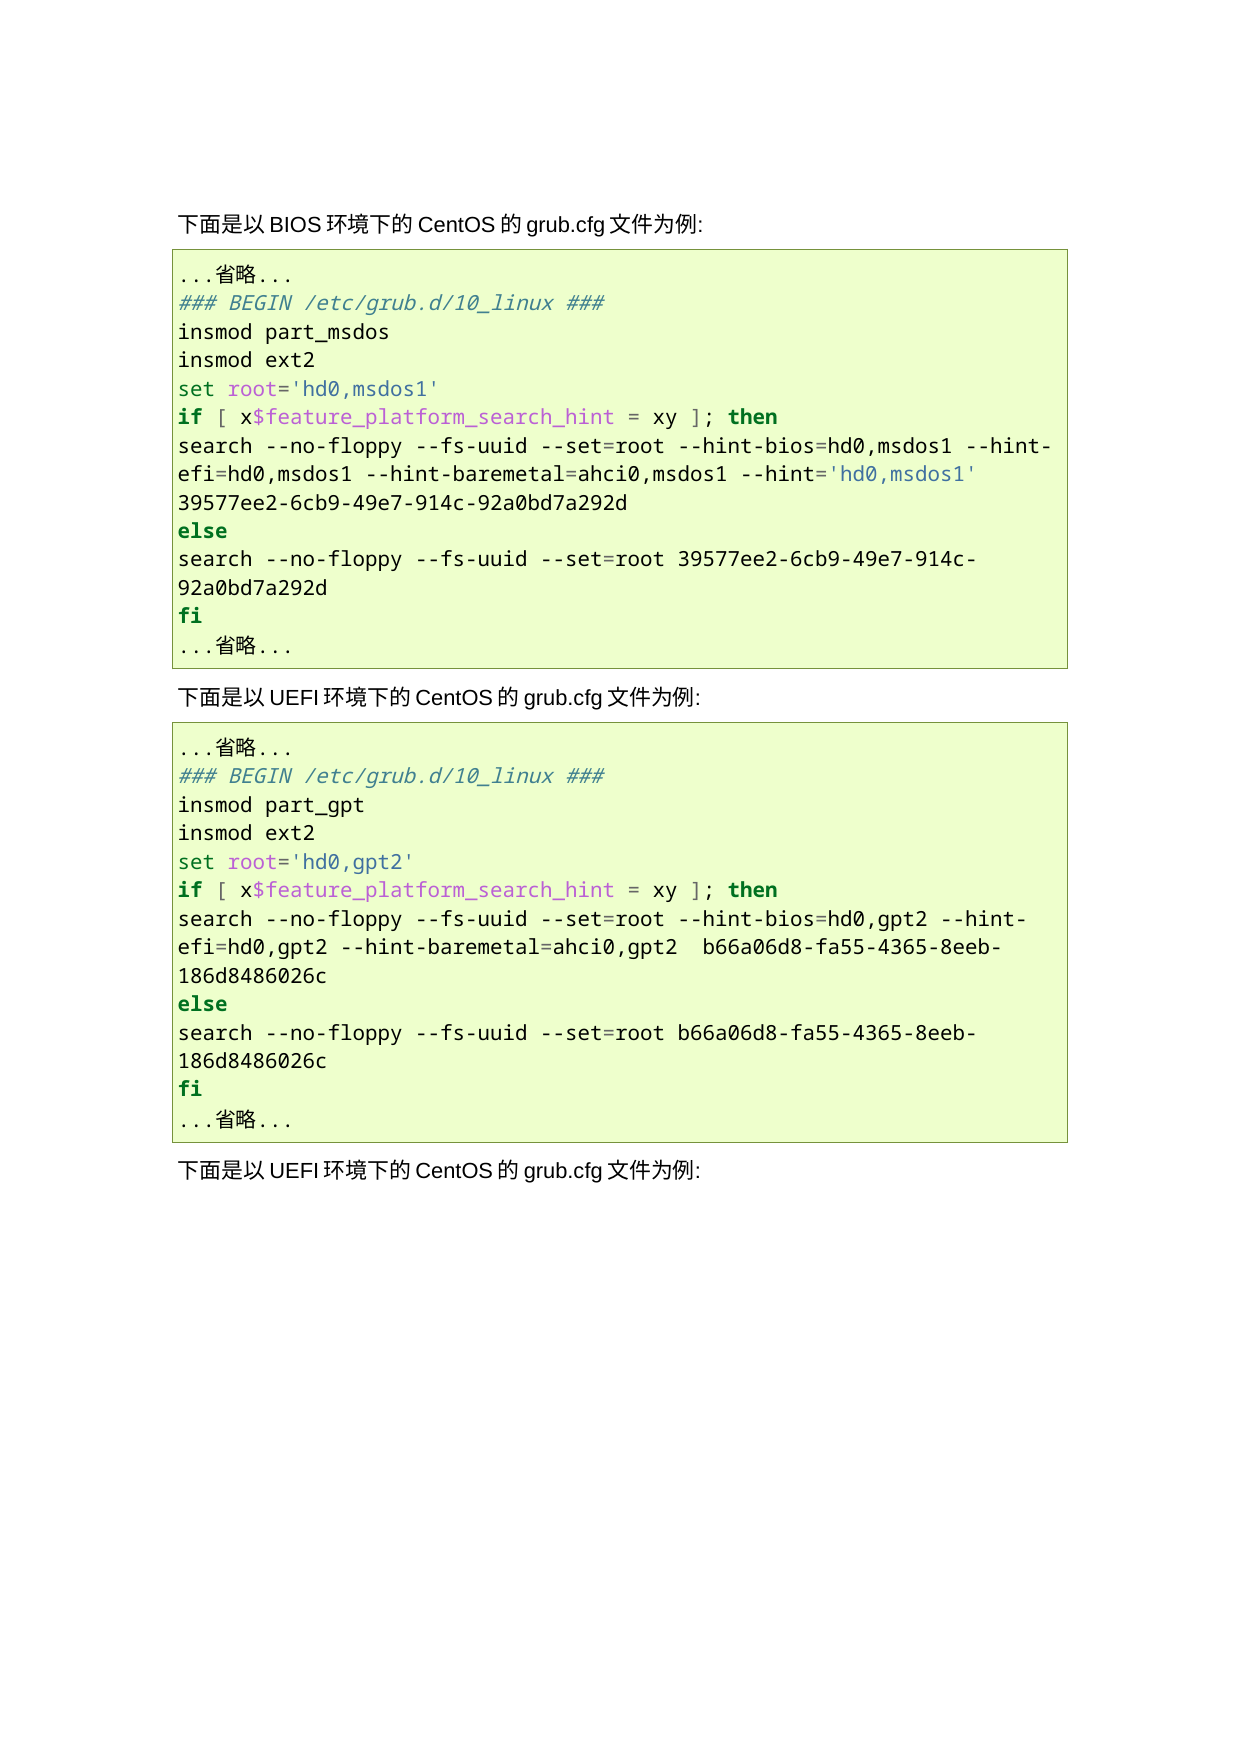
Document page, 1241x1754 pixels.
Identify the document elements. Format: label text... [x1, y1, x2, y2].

text ...省略... ### BEGIN /etc/grub.d/10_linux ### insmod part_gpt insmod ext2 set root='hd0,gpt2' if [ x$feature_platform_search_hint = xy ]; then search --no-floppy --fs-uuid --set=root --hint-bios=hd0,gpt2 --hint-efi=hd0,gpt2 --hint-baremetal=ahci0,gpt2 b66a06d8-fa55-4365-8eeb-186d8486026c else search --no-floppy --fs-uuid --set=root b66a06d8-fa55-4365-8eeb-186d8486026c fi ...省略... [173, 723, 1067, 1142]
text 下面是以UEFI环境下的CentOS的grub.cfg文件为例: [177, 1153, 1063, 1185]
text 下面是以UEFI环境下的CentOS的grub.cfg文件为例: [177, 680, 1063, 712]
text ...省略... ### BEGIN /etc/grub.d/10_linux ### insmod part_msdos insmod ext2 set root='hd0,msdos1' if [ x$feature_platform_search_hint = xy ]; then search --no-floppy --fs-uuid --set=root --hint-bios=hd0,msdos1 --hint-efi=hd0,msdos1 --hint-baremetal=ahci0,msdos1 --hint='hd0,msdos1' 39577ee2-6cb9-49e7-914c-92a0bd7a292d else search --no-floppy --fs-uuid --set=root 39577ee2-6cb9-49e7-914c-92a0bd7a292d fi ...省略... [173, 250, 1067, 668]
text 下面是以BIOS环境下的CentOS的grub.cfg文件为例: [177, 207, 1063, 238]
